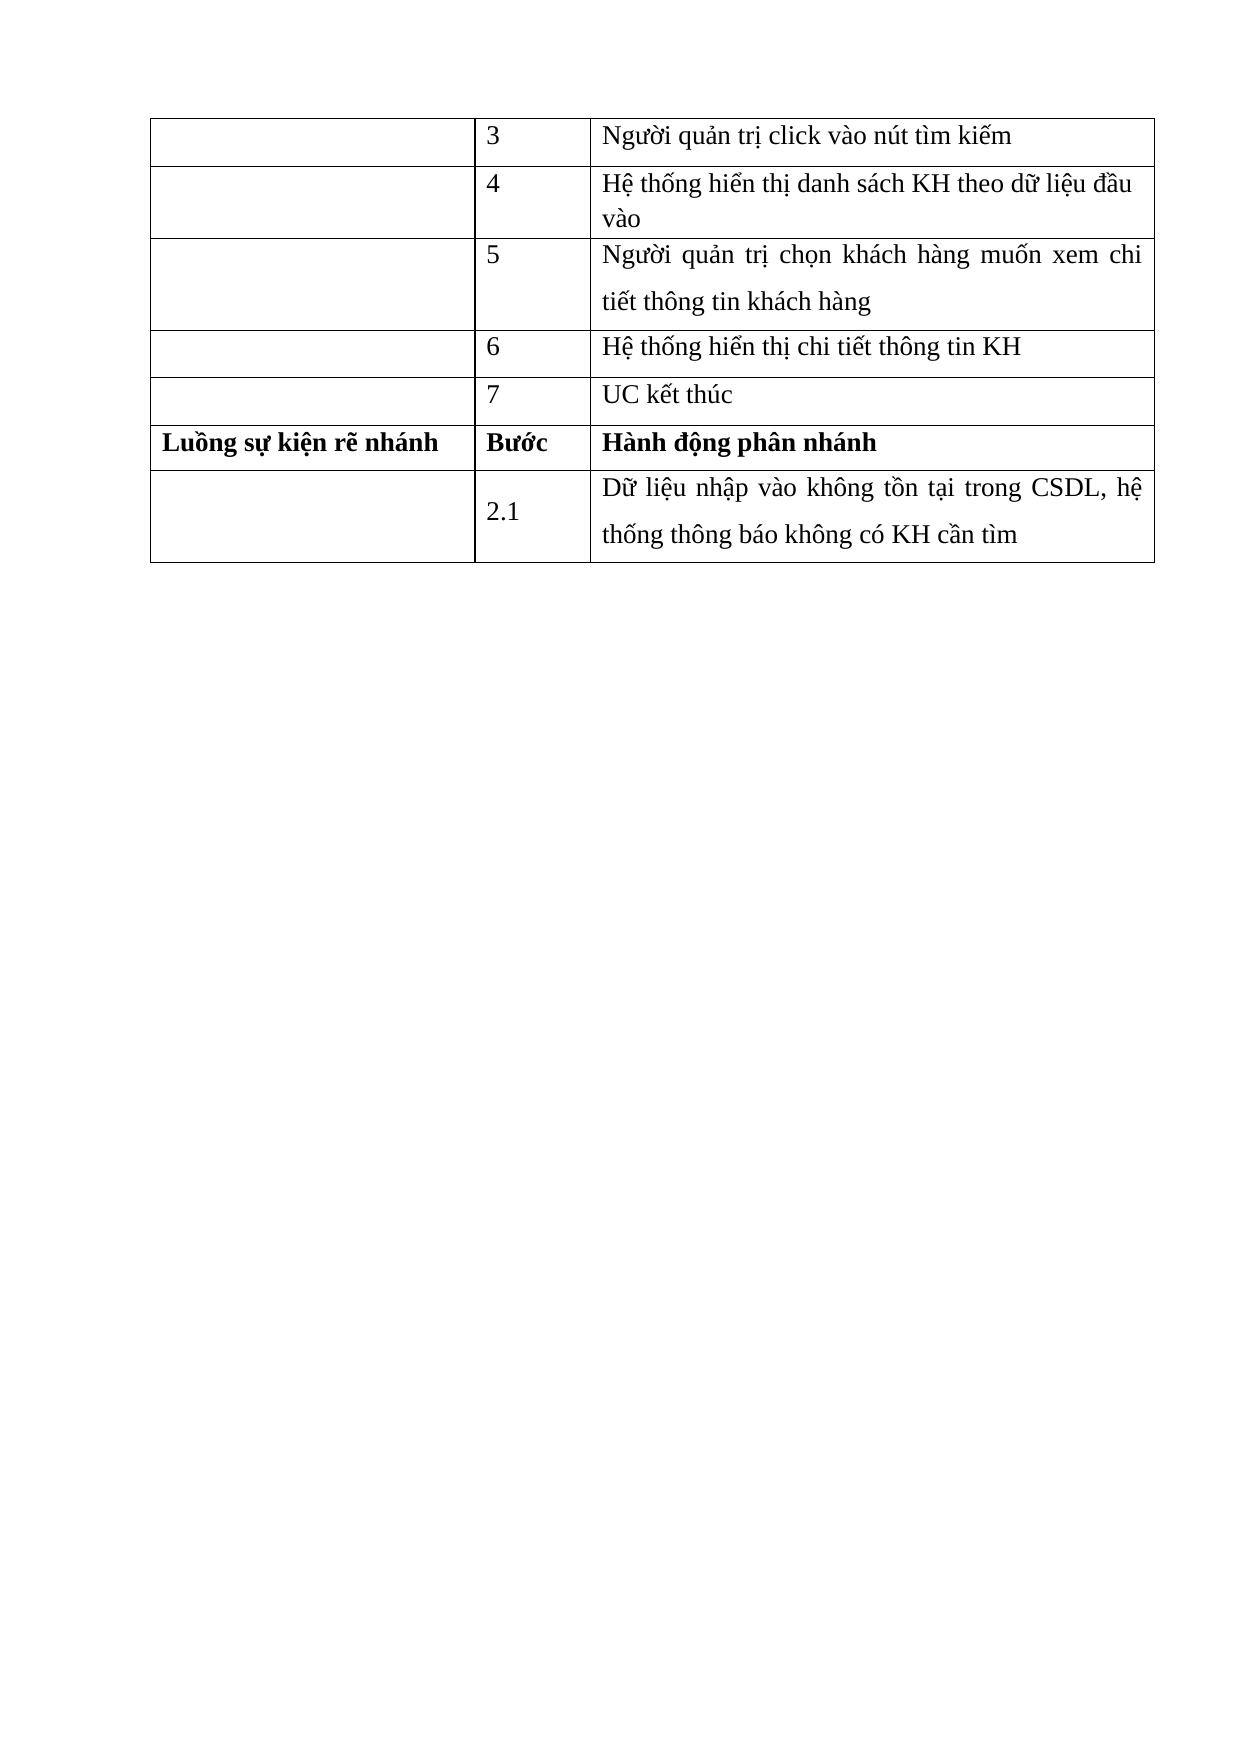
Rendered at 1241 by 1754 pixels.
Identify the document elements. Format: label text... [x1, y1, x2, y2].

table_cell Người quản trị chọn khách hàng muốn xem chi tiết thông tin khách hàng [591, 239, 1154, 329]
table_cell Hệ thống hiển thị chi tiết thông tin KH [591, 331, 1154, 377]
table_cell [151, 119, 474, 166]
table_cell 4 [476, 167, 590, 237]
table_cell 5 [476, 239, 590, 329]
table_cell Người quản trị click vào nút tìm kiếm [591, 119, 1154, 166]
table_cell Hệ thống hiển thị danh sách KH theo dữ liệu đầu vào [591, 167, 1154, 237]
table_cell 2.1 [476, 471, 590, 562]
table_cell 3 [476, 119, 590, 166]
table_cell Luồng sự kiện rẽ nhánh [151, 426, 474, 470]
table_cell UC kết thúc [591, 378, 1154, 425]
table_cell Bước [476, 426, 590, 470]
table_cell [151, 378, 474, 425]
table_cell [151, 471, 474, 562]
table_cell [151, 331, 474, 377]
table_cell Hành động phân nhánh [591, 426, 1154, 470]
table_cell Dữ liệu nhập vào không tồn tại trong CSDL, hệ thống thông báo không có KH cần tìm [591, 471, 1154, 562]
table_cell [151, 167, 474, 237]
table_cell [151, 239, 474, 329]
table_cell 6 [476, 331, 590, 377]
table_cell 7 [476, 378, 590, 425]
